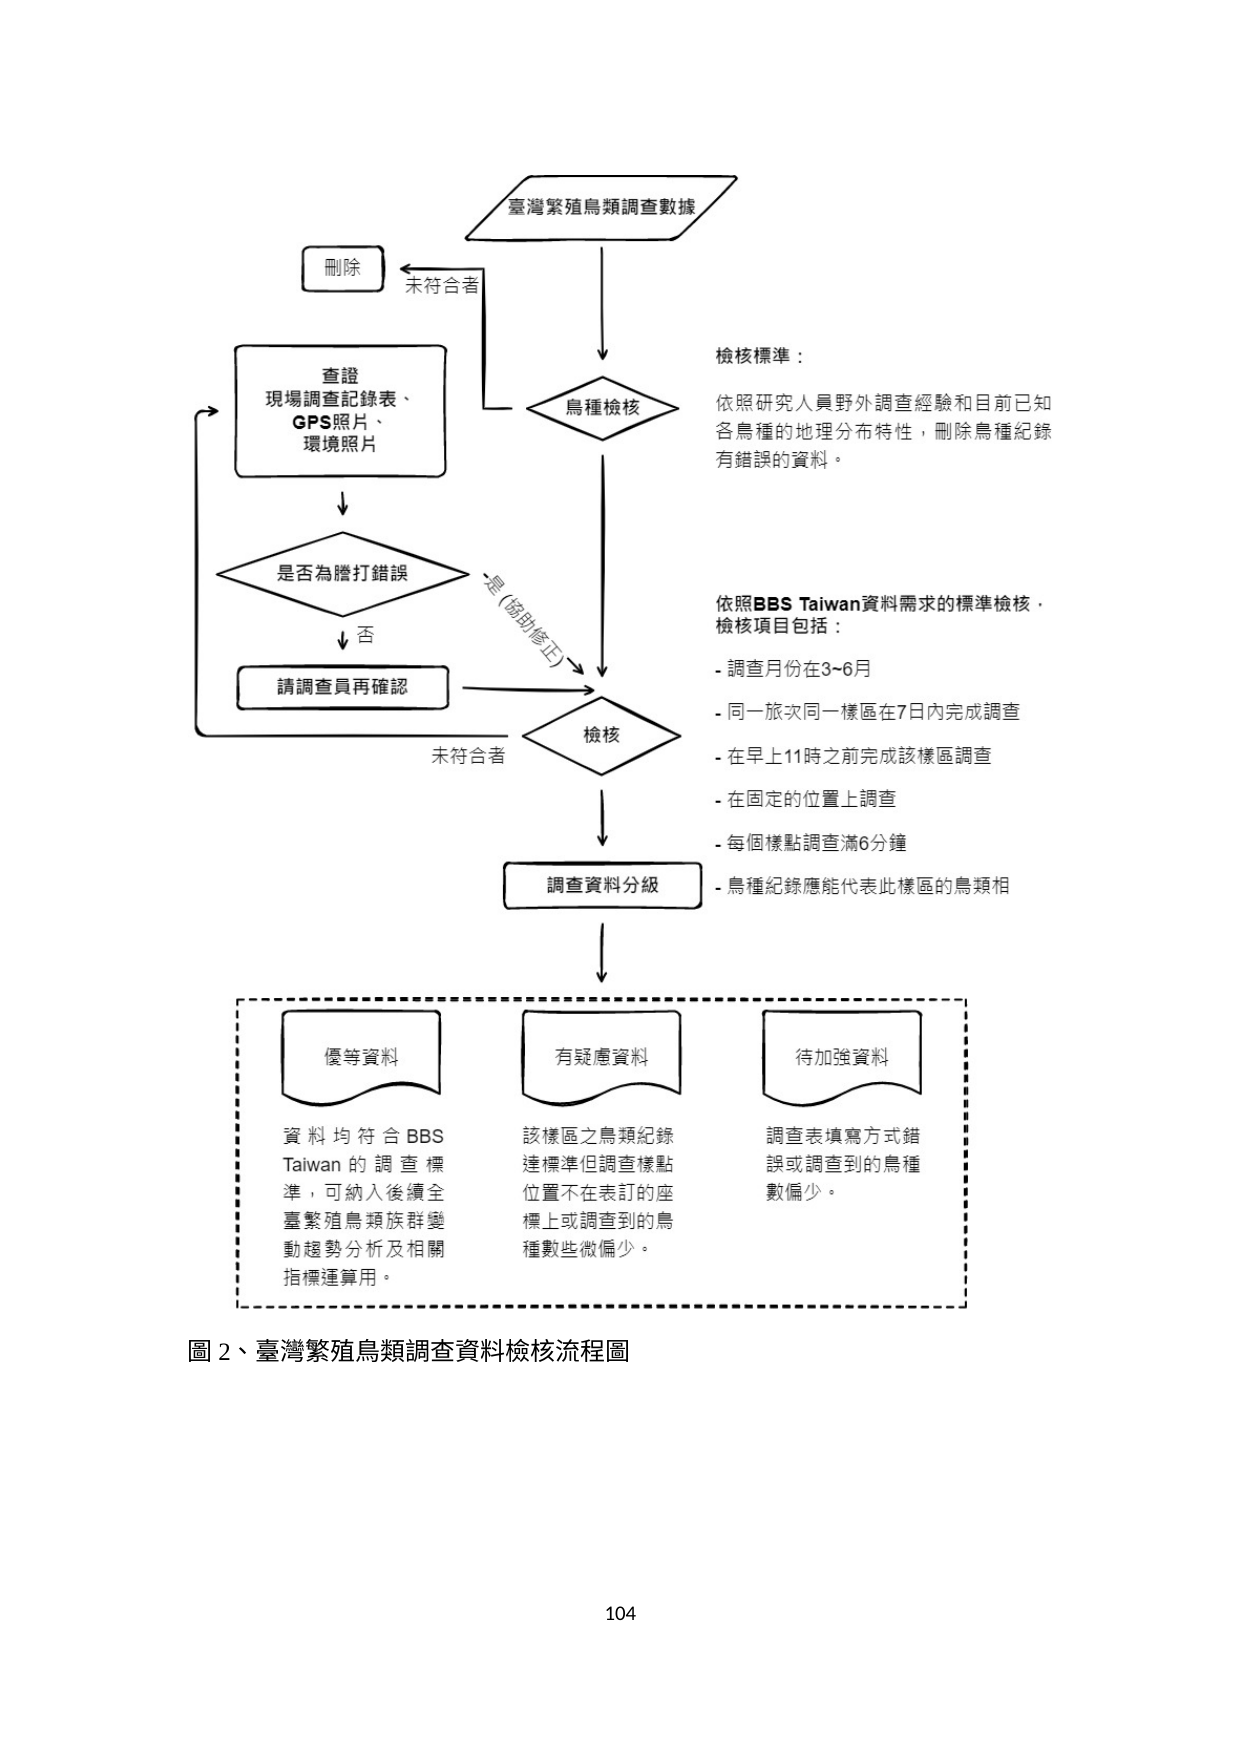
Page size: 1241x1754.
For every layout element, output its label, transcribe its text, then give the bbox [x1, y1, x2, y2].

text 圖 2、臺灣繁殖鳥類調查資料檢核流程圖 [187, 1331, 1053, 1369]
picture [187, 175, 1053, 1312]
